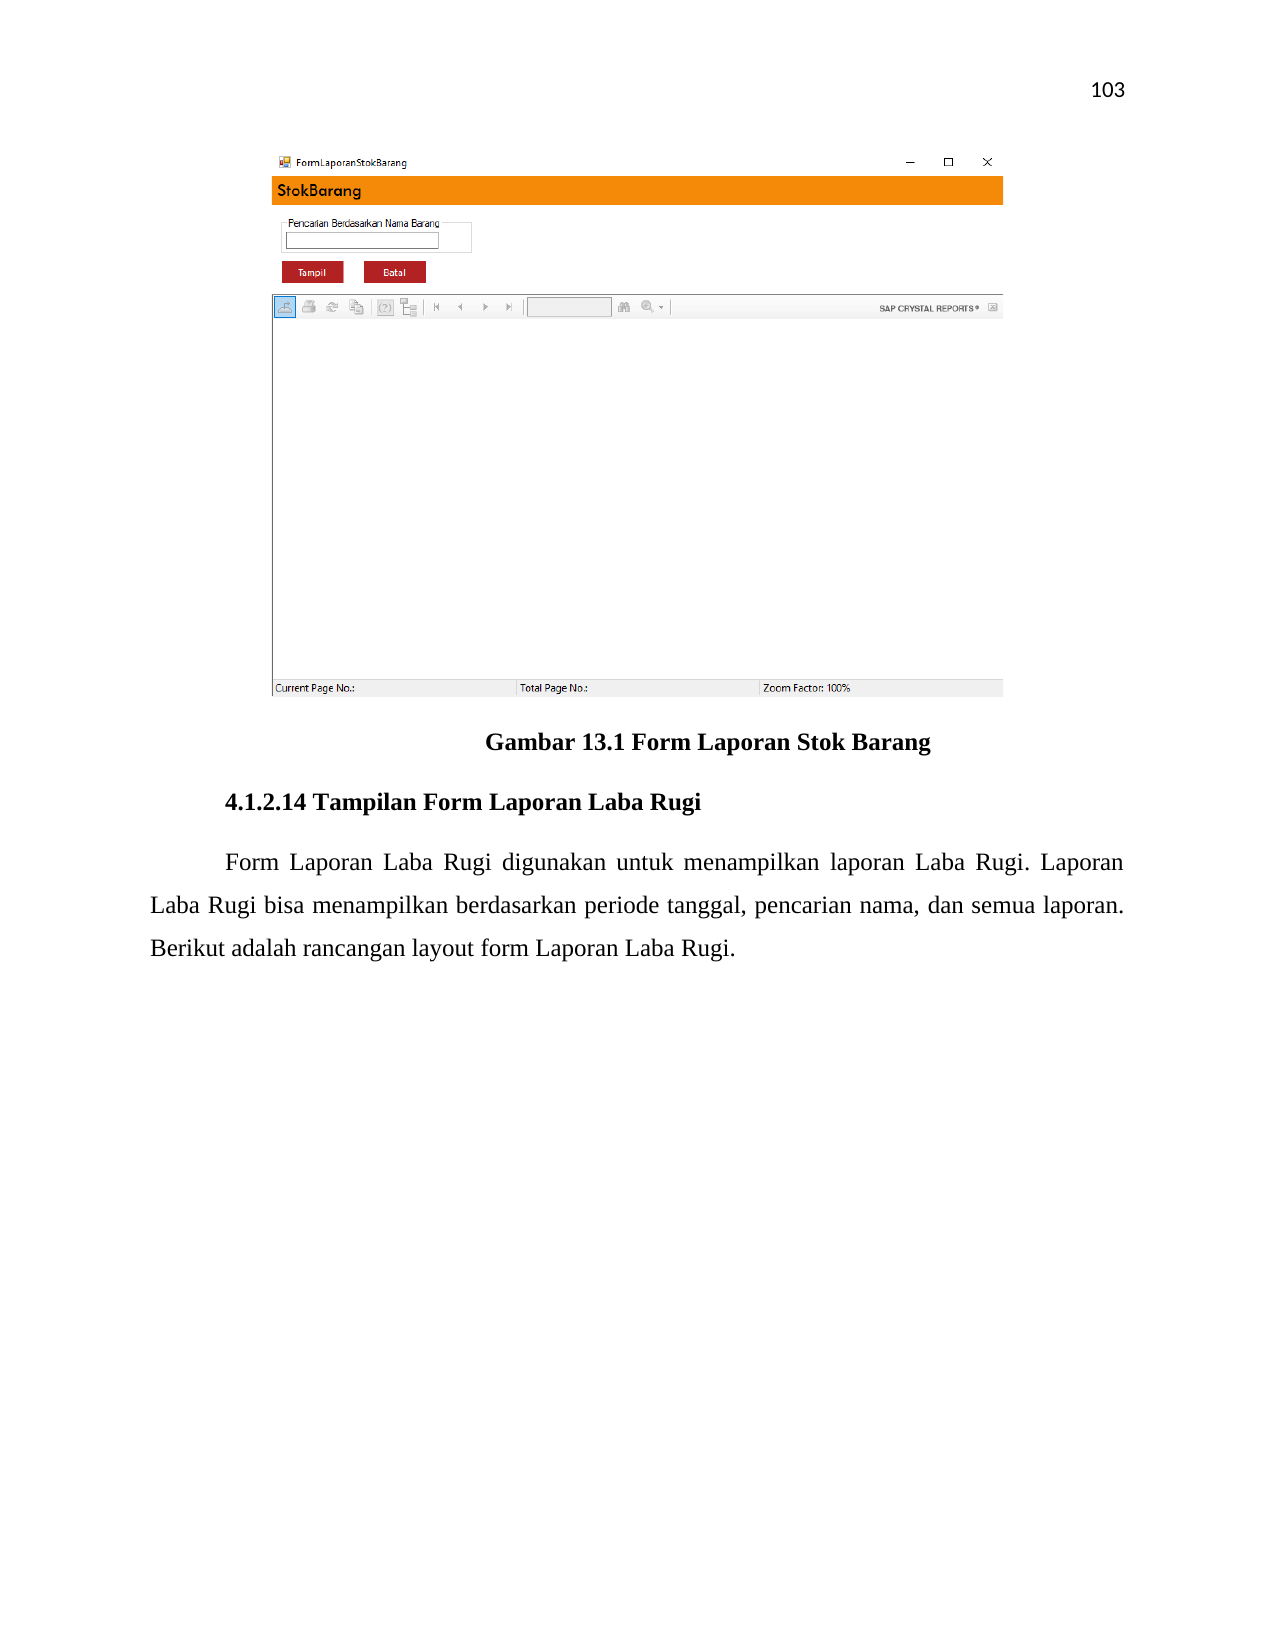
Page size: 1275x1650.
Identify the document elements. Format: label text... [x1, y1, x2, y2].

text Form Laporan Laba Rugi digunakan untuk menampilkan laporan Laba Rugi. Laporan Laba Rugi bisa menampilkan berdasarkan periode tanggal, pencarian nama, dan semua laporan. Berikut adalah rancangan layout form Laporan Laba Rugi. [150, 847, 1125, 962]
text 4.1.2.14 Tampilan Form Laporan Laba Rugi [150, 787, 1125, 816]
text Gambar 13.1 Form Laporan Stok Barang [291, 727, 1125, 756]
picture [271, 150, 1004, 697]
